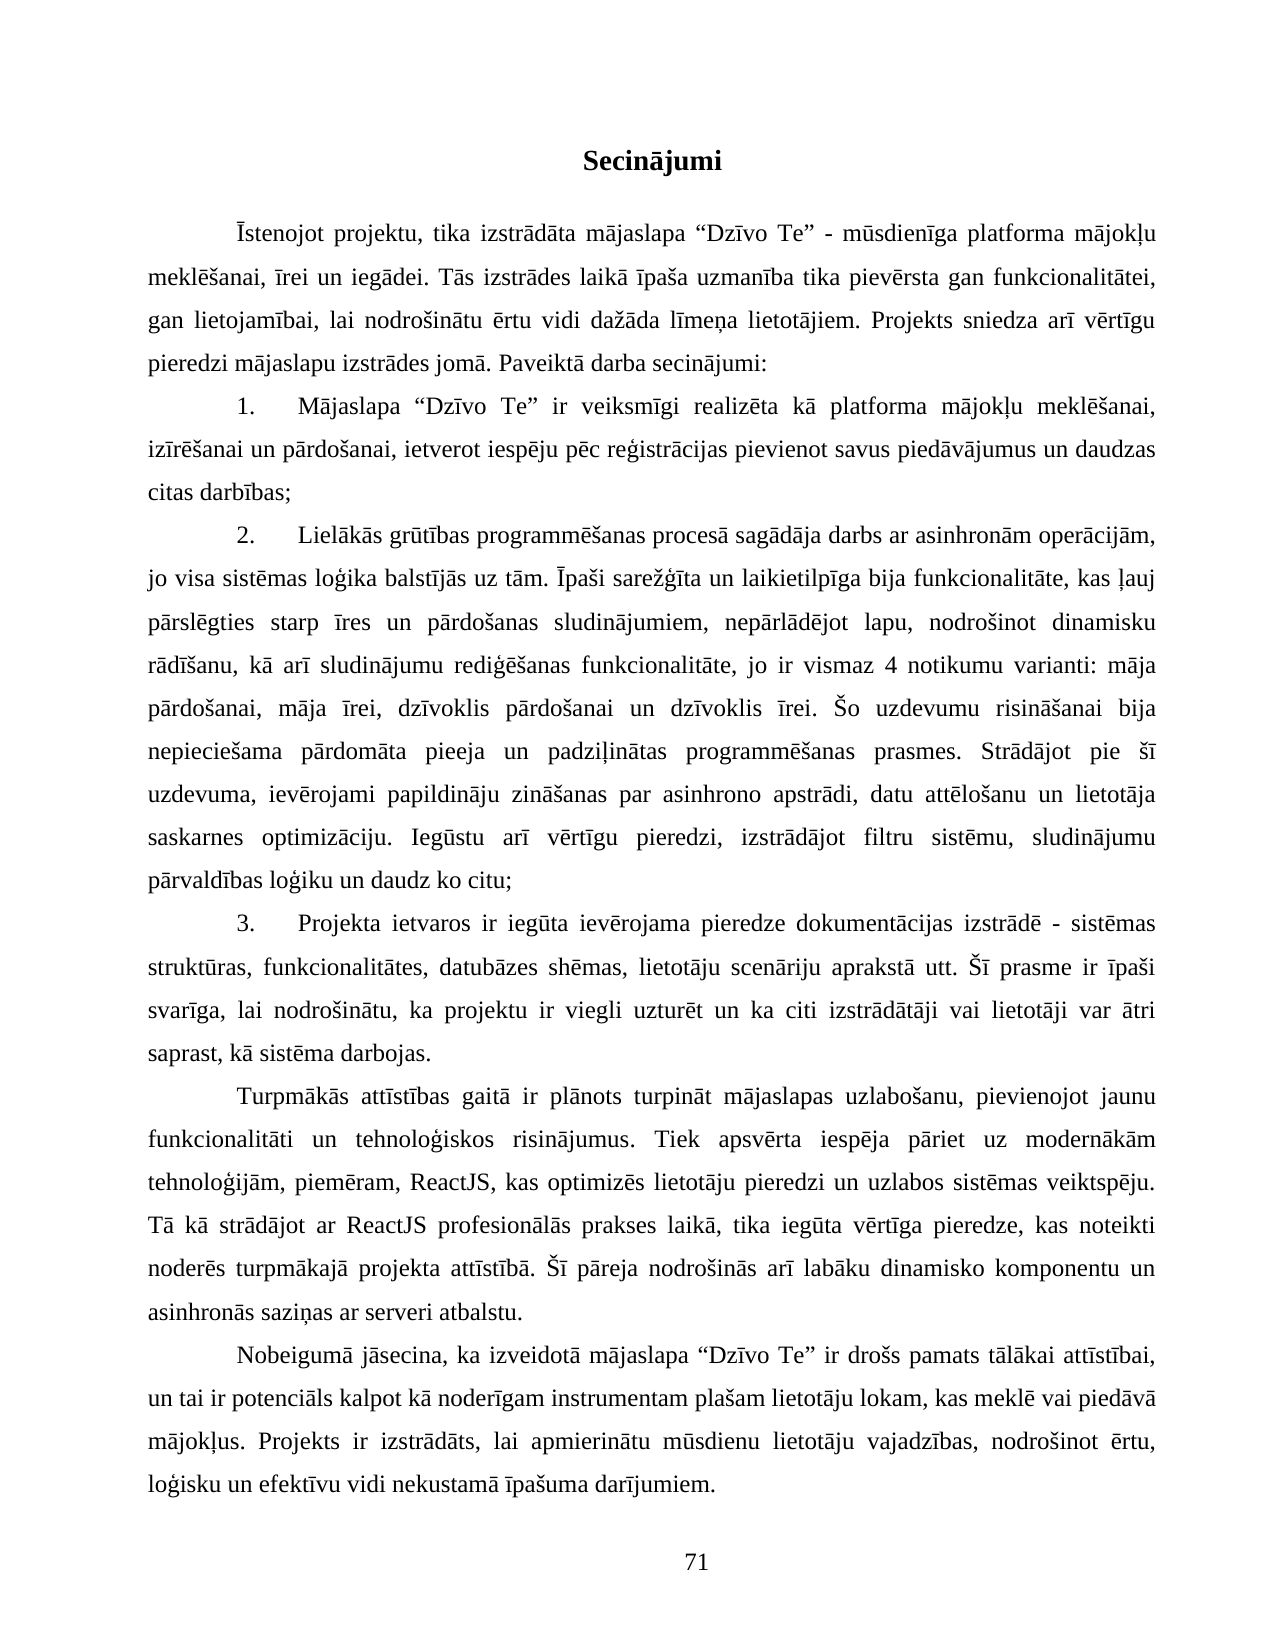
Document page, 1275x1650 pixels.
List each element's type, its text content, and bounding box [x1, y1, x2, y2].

text Turpmākās attīstības gaitā ir plānots turpināt mājaslapas uzlabošanu, pievienojot jaunu funkcionalitāti un tehnoloģiskos risinājumus. Tiek apsvērta iespēja pāriet uz modernākām tehnoloģijām, piemēram, ReactJS, kas optimizēs lietotāju pieredzi un uzlabos sistēmas veiktspēju. Tā kā strādājot ar ReactJS profesionālās prakses laikā, tika iegūta vērtīga pieredze, kas noteikti noderēs turpmākajā projekta attīstībā. Šī pāreja nodrošinās arī labāku dinamisko komponentu un asinhronās saziņas ar serveri atbalstu. [148, 1081, 1157, 1325]
list Lielākās grūtības programmēšanas procesā sagādāja darbs ar asinhronām operācijām, jo visa sistēmas loģika balstījās uz tām. Īpaši sarežģīta un laikietilpīga bija funkcionalitāte, kas ļauj pārslēgties starp īres un pārdošanas sludinājumiem, nepārlādējot lapu, nodrošinot dinamisku rādīšanu, kā arī sludinājumu rediģēšanas funkcionalitāte, jo ir vismaz 4 notikumu varianti: māja pārdošanai, māja īrei, dzīvoklis pārdošanai un dzīvoklis īrei. Šo uzdevumu risināšanai bija nepieciešama pārdomāta pieeja un padziļinātas programmēšanas prasmes. Strādājot pie šī uzdevuma, ievērojami papildināju zināšanas par asinhrono apstrādi, datu attēlošanu un lietotāja saskarnes optimizāciju. Iegūstu arī vērtīgu pieredzi, izstrādājot filtru sistēmu, sludinājumu pārvaldības loģiku un daudz ko citu; [148, 520, 1157, 894]
list Projekta ietvaros ir iegūta ievērojama pieredze dokumentācijas izstrādē - sistēmas struktūras, funkcionalitātes, datubāzes shēmas, lietotāju scenāriju aprakstā utt. Šī prasme ir īpaši svarīga, lai nodrošinātu, ka projektu ir viegli uzturēt un ka citi izstrādātāji vai lietotāji var ātri saprast, kā sistēma darbojas. [148, 908, 1157, 1067]
text Nobeigumā jāsecina, ka izveidotā mājaslapa “Dzīvo Te” ir drošs pamats tālākai attīstībai, un tai ir potenciāls kalpot kā noderīgam instrumentam plašam lietotāju lokam, kas meklē vai piedāvā mājokļus. Projekts ir izstrādāts, lai apmierinātu mūsdienu lietotāju vajadzības, nodrošinot ērtu, loģisku un efektīvu vidi nekustamā īpašuma darījumiem. [148, 1340, 1157, 1498]
subtitle Secinājumi [148, 143, 1157, 177]
text Īstenojot projektu, tika izstrādāta mājaslapa “Dzīvo Te” - mūsdienīga platforma mājokļu meklēšanai, īrei un iegādei. Tās izstrādes laikā īpaša uzmanība tika pievērsta gan funkcionalitātei, gan lietojamībai, lai nodrošinātu ērtu vidi dažāda līmeņa lietotājiem. Projekts sniedza arī vērtīgu pieredzi mājaslapu izstrādes jomā. Paveiktā darba secinājumi: [148, 218, 1157, 377]
list Mājaslapa “Dzīvo Te” ir veiksmīgi realizēta kā platforma mājokļu meklēšanai, izīrēšanai un pārdošanai, ietverot iespēju pēc reģistrācijas pievienot savus piedāvājumus un daudzas citas darbības; [148, 391, 1157, 506]
